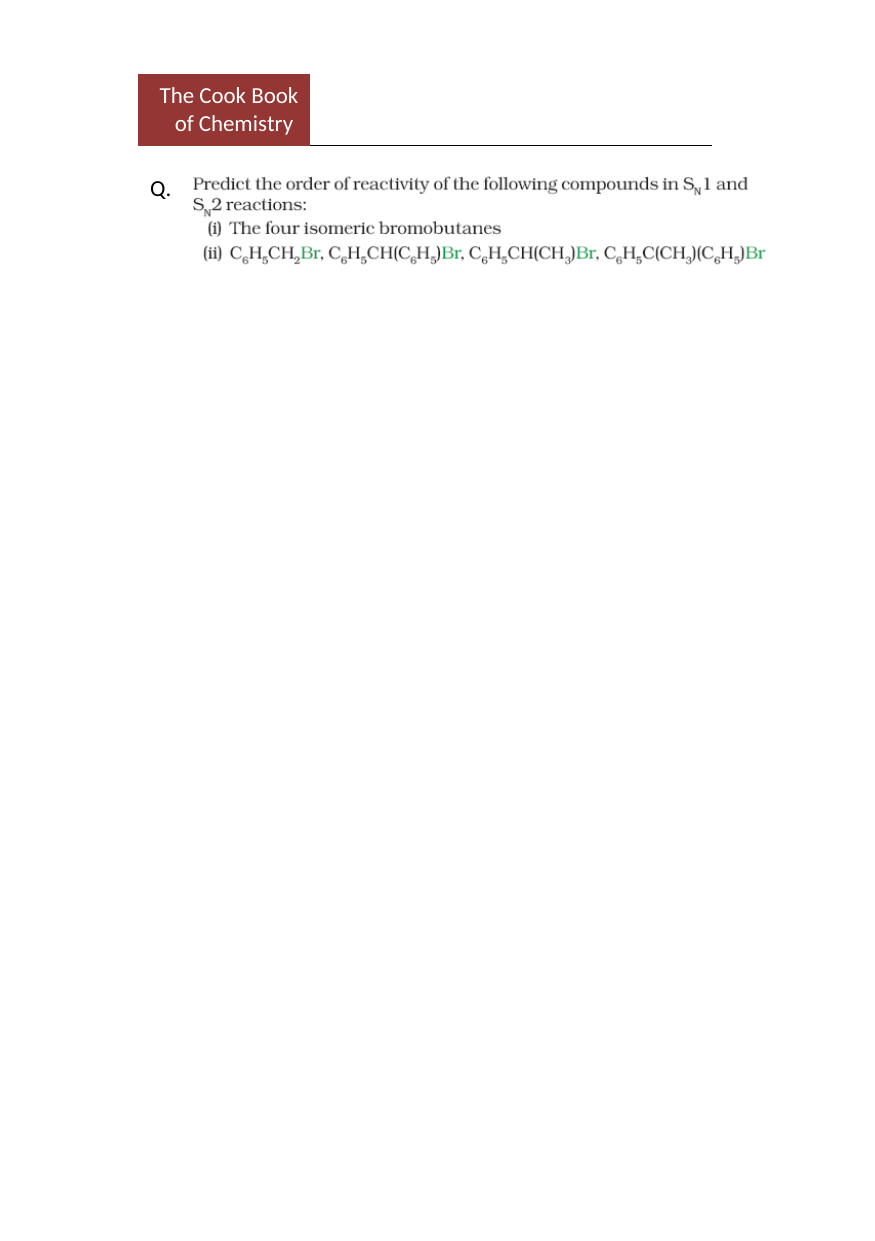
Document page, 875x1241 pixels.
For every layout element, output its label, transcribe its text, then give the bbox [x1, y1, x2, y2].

text Q. [150, 174, 177, 202]
